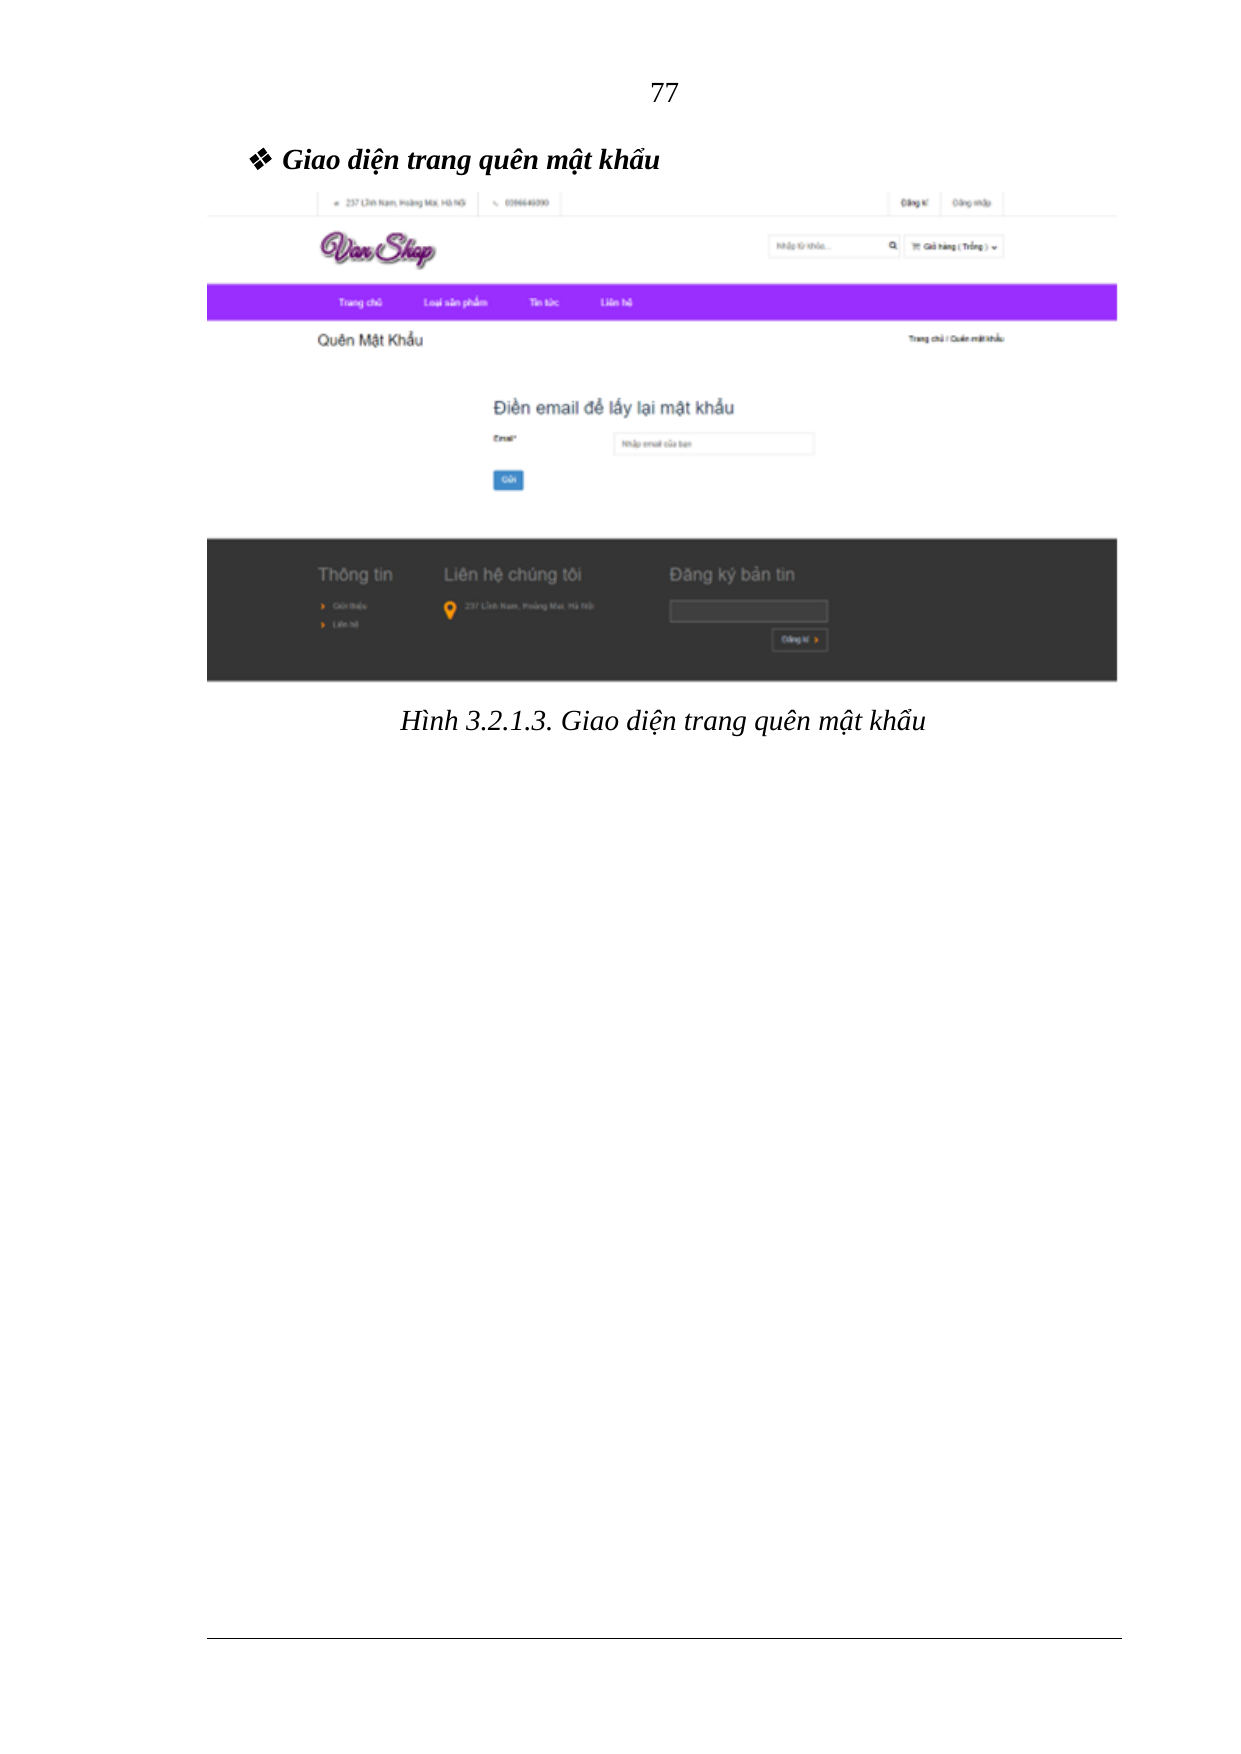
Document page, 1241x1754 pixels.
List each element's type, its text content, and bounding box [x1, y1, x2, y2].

list Giao diện trang quên mật khẩu [244, 142, 1122, 176]
text Hình 3.2.1.3. Giao diện trang quên mật khẩu [207, 703, 1122, 737]
picture [207, 192, 1122, 687]
